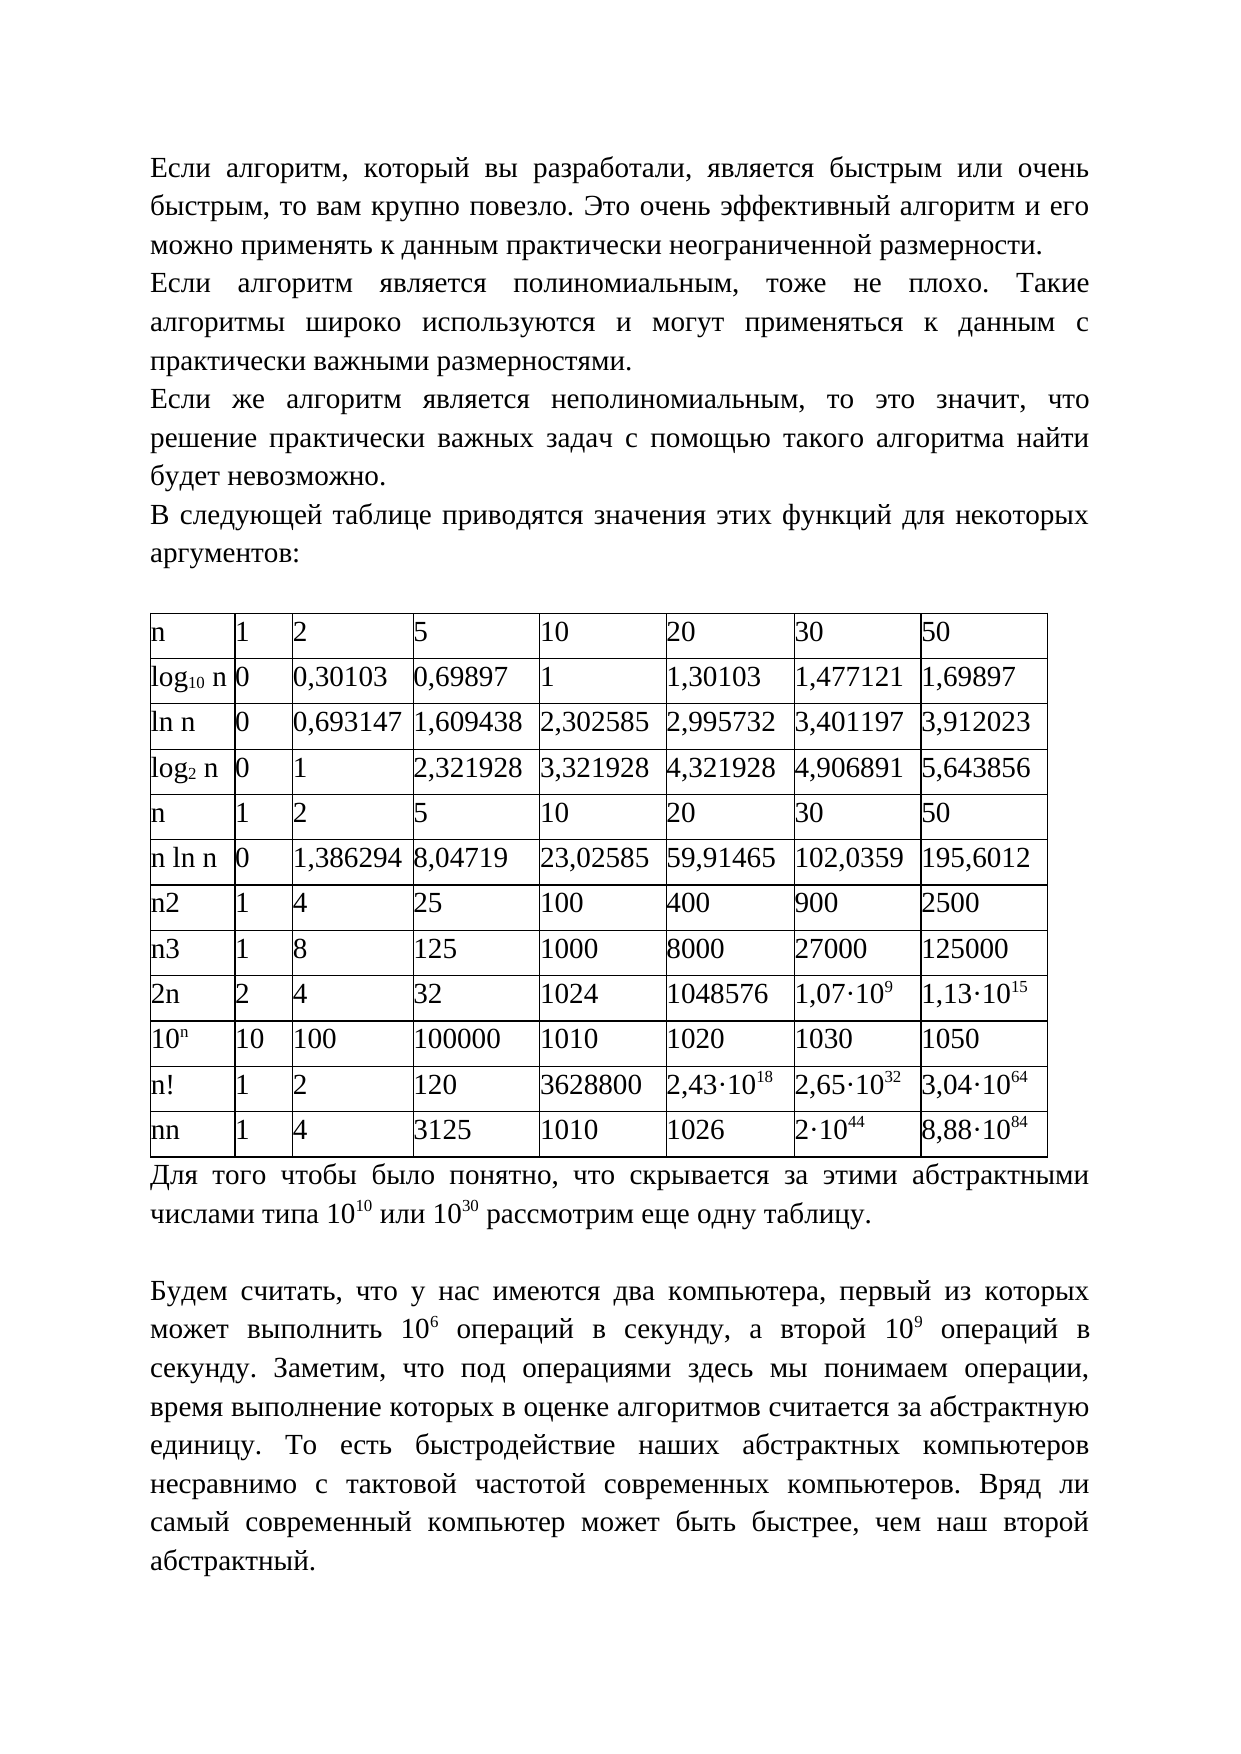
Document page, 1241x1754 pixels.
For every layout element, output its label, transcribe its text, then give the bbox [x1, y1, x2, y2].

table_cell 2 [293, 1067, 413, 1111]
table_cell 100 [293, 1022, 413, 1066]
table_cell 4 [293, 1112, 413, 1156]
table_cell 2500 [922, 886, 1047, 930]
table_cell n2 [151, 886, 234, 930]
text Если алгоритм, который вы разработали, является быстрым или очень быстрым, то вам крупно повезло. Это очень эффективный алгоритм и его можно применять к данным практически неограниченной размерности. [150, 150, 1090, 261]
table_header n [151, 614, 234, 658]
table_cell log2 n [151, 750, 234, 794]
table_cell 1010 [540, 1022, 666, 1066]
table_cell 1,477121 [795, 659, 920, 703]
table_cell 0,30103 [293, 659, 413, 703]
table_cell 1026 [667, 1112, 794, 1156]
table_cell 1024 [540, 976, 666, 1020]
table_cell 1 [236, 1112, 292, 1156]
table_cell n! [151, 1067, 234, 1111]
table_cell 0 [236, 704, 292, 748]
table_cell 1,30103 [667, 659, 794, 703]
table_cell 20 [667, 795, 794, 839]
table_cell 1010 [540, 1112, 666, 1156]
table_cell 3,401197 [795, 704, 920, 748]
table_cell 1000 [540, 931, 666, 975]
table_header 50 [922, 614, 1047, 658]
table_cell 1,13·1015 [922, 976, 1047, 1020]
table_cell 400 [667, 886, 794, 930]
table_cell 1 [236, 886, 292, 930]
text Будем считать, что у нас имеются два компьютера, первый из которых может выполнить 106 операций в секунду, а второй 109 операций в секунду. Заметим, что под операциями здесь мы понимаем операции, время выполнение которых в оценке алгоритмов считается за абстрактную единицу. То есть быстродействие наших абстрактных компьютеров несравнимо с тактовой частотой современных компьютеров. Вряд ли самый современный компьютер может быть быстрее, чем наш второй абстрактный. [150, 1273, 1090, 1576]
table_cell 0 [236, 750, 292, 794]
table_cell 1 [293, 750, 413, 794]
text Если алгоритм является полиномиальным, тоже не плохо. Такие алгоритмы широко используются и могут применяться к данным с практически важными размерностями. [150, 266, 1090, 376]
table_cell 2,302585 [540, 704, 666, 748]
table_cell 2n [151, 976, 234, 1020]
table_cell log10 n [151, 659, 234, 703]
table_cell 0,693147 [293, 704, 413, 748]
table_cell 0 [236, 840, 292, 884]
table_cell 32 [414, 976, 539, 1020]
table_cell ln n [151, 704, 234, 748]
table_cell 2 [293, 795, 413, 839]
table_cell 120 [414, 1067, 539, 1111]
table_cell 100 [540, 886, 666, 930]
table_cell 1030 [795, 1022, 920, 1066]
table_cell 5,643856 [922, 750, 1047, 794]
table_cell 4,906891 [795, 750, 920, 794]
text Для того чтобы было понятно, что скрывается за этими абстрактными числами типа 1010 или 1030 рассмотрим еще одну таблицу. [150, 1157, 1090, 1229]
table_cell 1048576 [667, 976, 794, 1020]
table_cell 25 [414, 886, 539, 930]
table_cell 100000 [414, 1022, 539, 1066]
text В следующей таблице приводятся значения этих функций для некоторых аргументов: [150, 497, 1090, 569]
table_cell n [151, 795, 234, 839]
table_header 2 [293, 614, 413, 658]
table_cell 900 [795, 886, 920, 930]
table_cell 10 [236, 1022, 292, 1066]
table_cell 3,912023 [922, 704, 1047, 748]
table_cell 3,04·1064 [922, 1067, 1047, 1111]
table_cell 50 [922, 795, 1047, 839]
table_cell 2,995732 [667, 704, 794, 748]
table_cell 1,69897 [922, 659, 1047, 703]
table_cell 4,321928 [667, 750, 794, 794]
table_cell 5 [414, 795, 539, 839]
table_cell 1,609438 [414, 704, 539, 748]
table_cell 102,0359 [795, 840, 920, 884]
table_cell 30 [795, 795, 920, 839]
table_header 10 [540, 614, 666, 658]
table_header 20 [667, 614, 794, 658]
table_cell 1020 [667, 1022, 794, 1066]
table_cell 23,02585 [540, 840, 666, 884]
table_header 5 [414, 614, 539, 658]
table_header 30 [795, 614, 920, 658]
table_cell 8,04719 [414, 840, 539, 884]
table_cell 8000 [667, 931, 794, 975]
table_cell 2,43·1018 [667, 1067, 794, 1111]
table_cell 27000 [795, 931, 920, 975]
table_cell 2,65·1032 [795, 1067, 920, 1111]
table_cell 1,07·109 [795, 976, 920, 1020]
table_cell 1050 [922, 1022, 1047, 1066]
table_cell 3,321928 [540, 750, 666, 794]
text Если же алгоритм является неполиномиальным, то это значит, что решение практически важных задач с помощью такого алгоритма найти будет невозможно. [150, 381, 1090, 492]
table_cell n3 [151, 931, 234, 975]
table_cell 2,321928 [414, 750, 539, 794]
table_cell nn [151, 1112, 234, 1156]
table_cell 0,69897 [414, 659, 539, 703]
table_cell 0 [236, 659, 292, 703]
table_cell 10n [151, 1022, 234, 1066]
table_cell 10 [540, 795, 666, 839]
table_cell 195,6012 [922, 840, 1047, 884]
table_cell n ln n [151, 840, 234, 884]
table_cell 125 [414, 931, 539, 975]
table_cell 2 [236, 976, 292, 1020]
table_cell 1 [236, 931, 292, 975]
table_cell 1 [236, 795, 292, 839]
table_cell 4 [293, 886, 413, 930]
table_cell 1 [236, 1067, 292, 1111]
table_cell 8 [293, 931, 413, 975]
table_cell 4 [293, 976, 413, 1020]
table_cell 1 [540, 659, 666, 703]
table_cell 125000 [922, 931, 1047, 975]
table_cell 1,386294 [293, 840, 413, 884]
table_cell 3125 [414, 1112, 539, 1156]
table_cell 3628800 [540, 1067, 666, 1111]
table_cell 8,88·1084 [922, 1112, 1047, 1156]
table_cell 2·1044 [795, 1112, 920, 1156]
table_cell 59,91465 [667, 840, 794, 884]
table_header 1 [236, 614, 292, 658]
